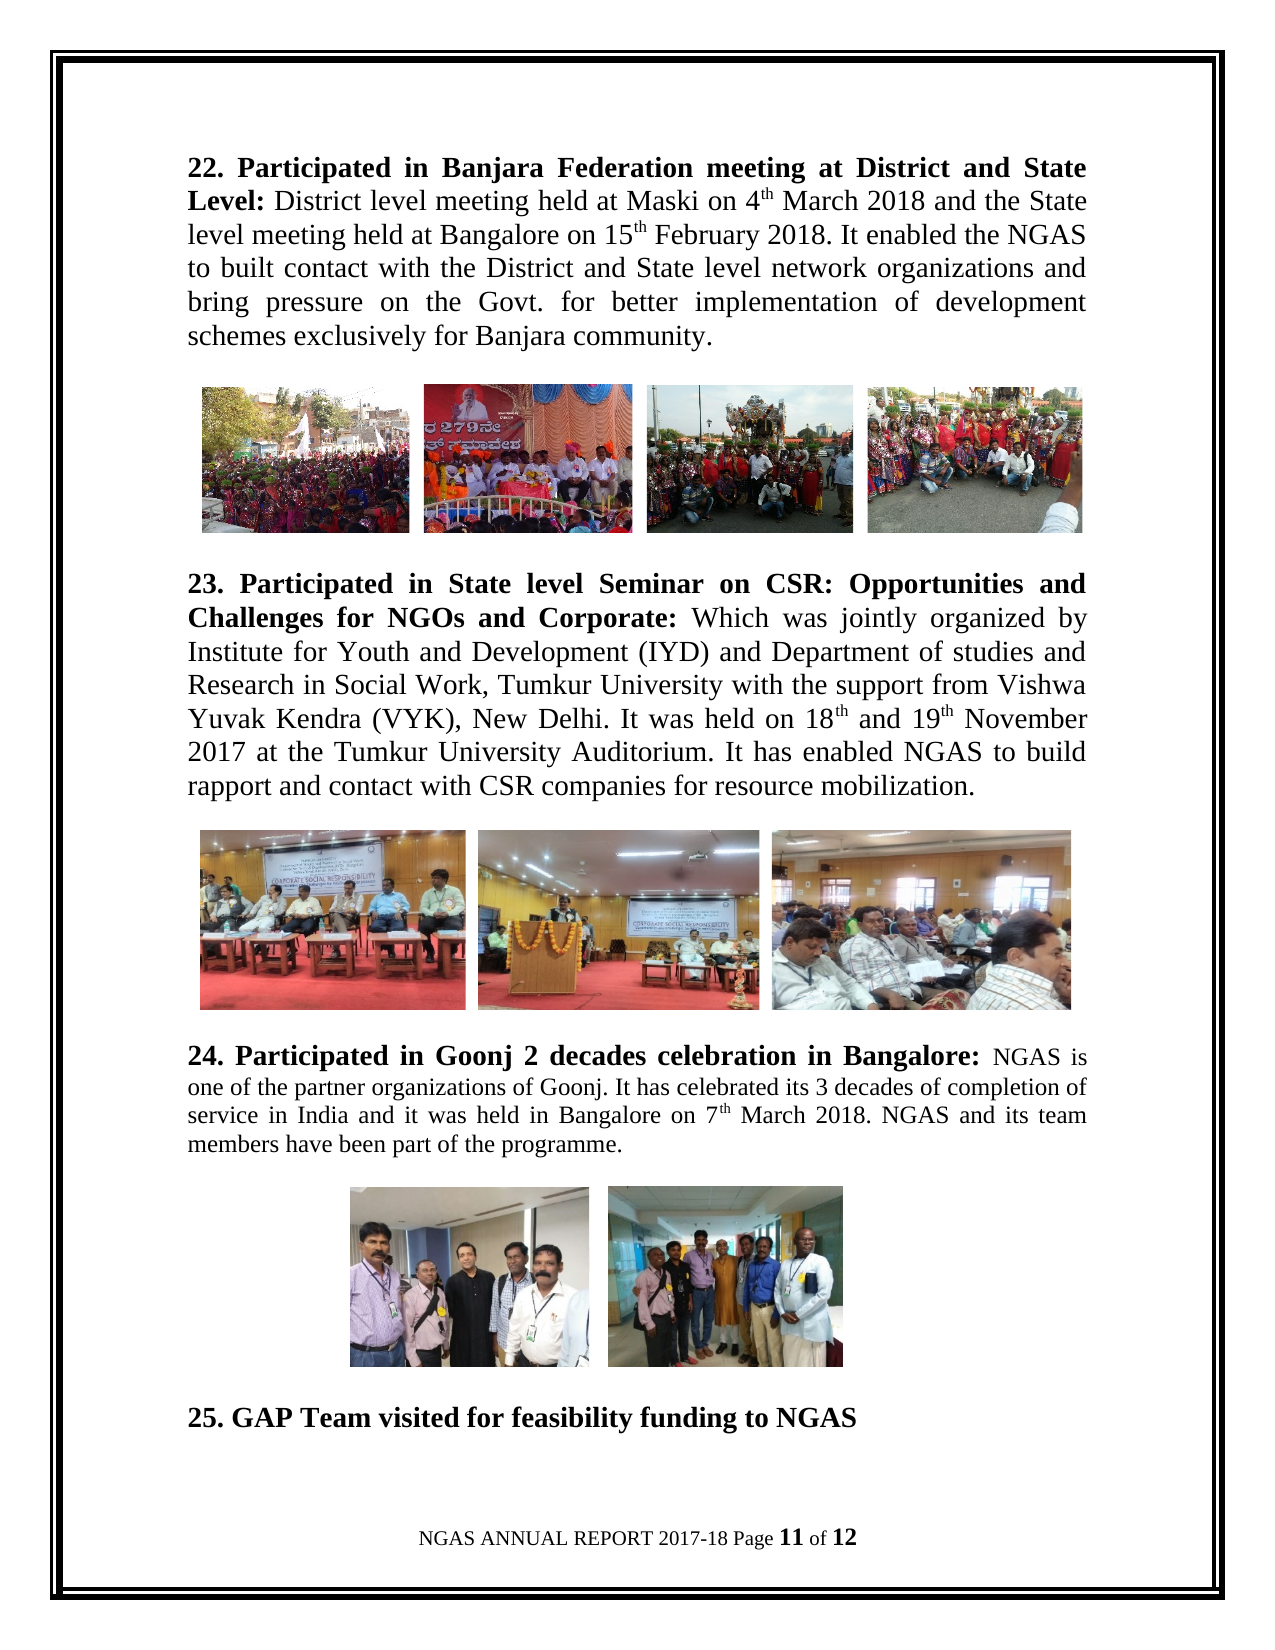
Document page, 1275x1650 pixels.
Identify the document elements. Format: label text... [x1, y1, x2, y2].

picture [350, 1187, 590, 1367]
text 22. Participated in Banjara Federation meeting at District and State Level: District level meeting held at Maski on 4th March 2018 and the State level meeting held at Bangalore on 15th February 2018. It enabled the NGAS to built contact with the District and State level network organizations and bring pressure on the Govt. for better implementation of development schemes exclusively for Banjara community. [187, 150, 1087, 351]
picture [478, 830, 760, 1010]
picture [867, 387, 1083, 533]
picture [200, 830, 466, 1010]
picture [646, 385, 854, 533]
text 25. GAP Team visited for feasibility funding to NGAS [187, 1401, 1087, 1434]
picture [423, 384, 633, 533]
picture [608, 1186, 843, 1367]
picture [771, 830, 1072, 1010]
picture [202, 387, 410, 533]
text 24. Participated in Goonj 2 decades celebration in Bangalore: NGAS is one of the partner organizations of Goonj. It has celebrated its 3 decades of completion of service in India and it was held in Bangalore on 7th March 2018. NGAS and its team members have been part of the programme. [187, 1038, 1087, 1158]
text 23. Participated in State level Seminar on CSR: Opportunities and Challenges for NGOs and Corporate: Which was jointly organized by Institute for Youth and Development (IYD) and Department of studies and Research in Social Work, Tumkur University with the support from Vishwa Yuvak Kendra (VYK), New Delhi. It was held on 18th and 19th November 2017 at the Tumkur University Auditorium. It has enabled NGAS to build rapport and contact with CSR companies for resource mobilization. [187, 567, 1087, 801]
